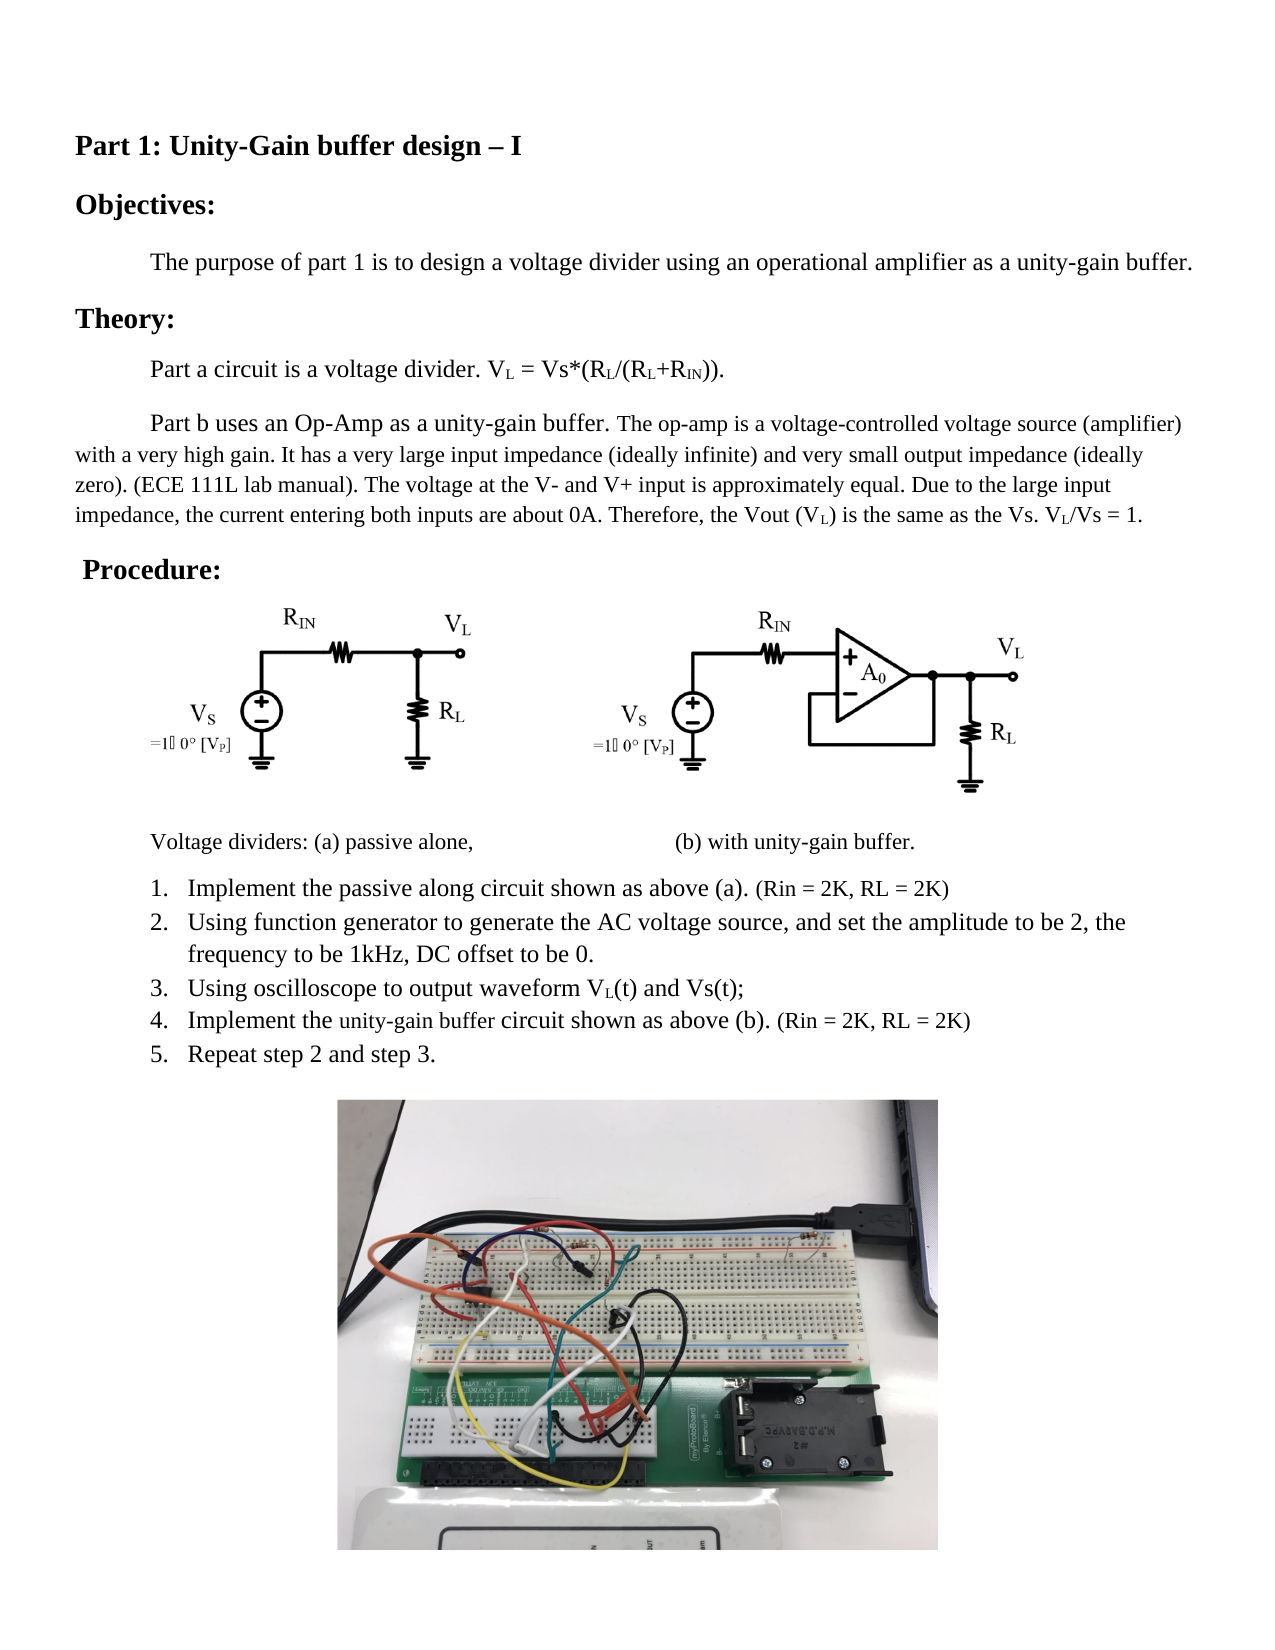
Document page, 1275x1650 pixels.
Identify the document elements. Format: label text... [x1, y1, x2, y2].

text Part a circuit is a voltage divider. VL = Vs*(RL/(RL+RIN)). [75, 354, 1200, 383]
text Procedure: [75, 552, 1200, 586]
text The purpose of part 1 is to design a voltage divider using an operational amplifier as a unity-gain buffer. [75, 247, 1200, 276]
picture [142, 598, 1035, 814]
picture [338, 1100, 937, 1550]
text Objectives: [75, 187, 1200, 221]
list Using oscilloscope to output waveform VL(t) and Vs(t); [150, 973, 1200, 1001]
list Implement the passive along circuit shown as above (a). (Rin = 2K, RL = 2K) [150, 873, 1200, 902]
list Repeat step 2 and step 3. [150, 1039, 1200, 1067]
text Part 1: Unity-Gain buffer design – I [75, 128, 1200, 162]
list Implement the unity-gain buffer circuit shown as above (b). (Rin = 2K, RL = 2K) [150, 1006, 1200, 1034]
text Theory: [75, 301, 1200, 335]
text Part b uses an Op-Amp as a unity-gain buffer. The op-amp is a voltage-controlled voltage source (amplifier) with a very high gain. It has a very large input impedance (ideally infinite) and very small output impedance (ideally zero). (ECE 111L lab manual). The voltage at the V- and V+ input is approximately equal. Due to the large input impedance, the current entering both inputs are about 0A. Therefore, the Vout (VL) is the same as the Vs. VL/Vs = 1. [75, 408, 1200, 527]
list Using function generator to generate the AC voltage source, and set the amplitude to be 2, the frequency to be 1kHz, DC offset to be 0. [150, 907, 1200, 968]
text Voltage dividers: (a) passive alone, (b) with unity-gain buffer. [75, 828, 1200, 855]
